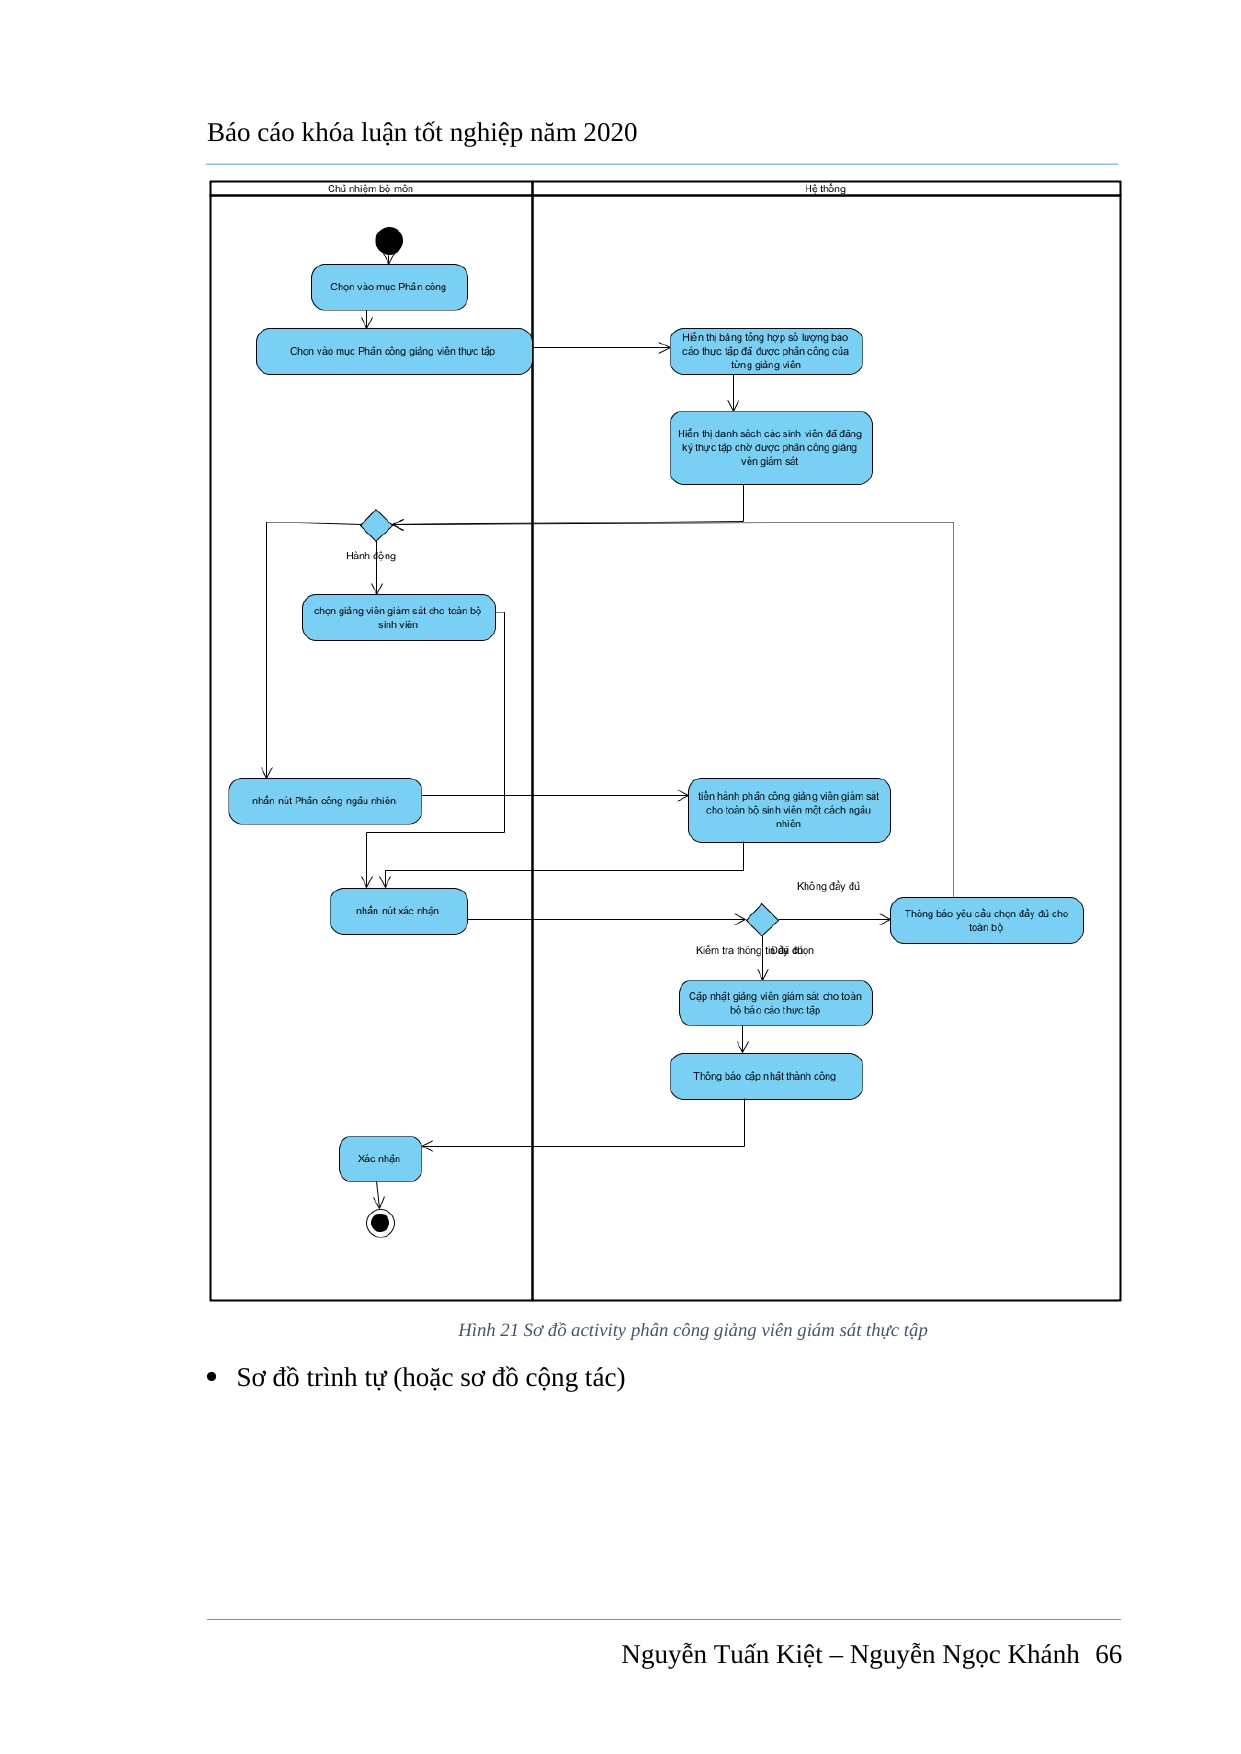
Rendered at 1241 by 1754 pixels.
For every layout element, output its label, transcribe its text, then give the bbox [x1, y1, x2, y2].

picture [206, 177, 1123, 1304]
text Sơ đồ trình tự (hoặc sơ đồ cộng tác) [207, 1361, 1122, 1393]
